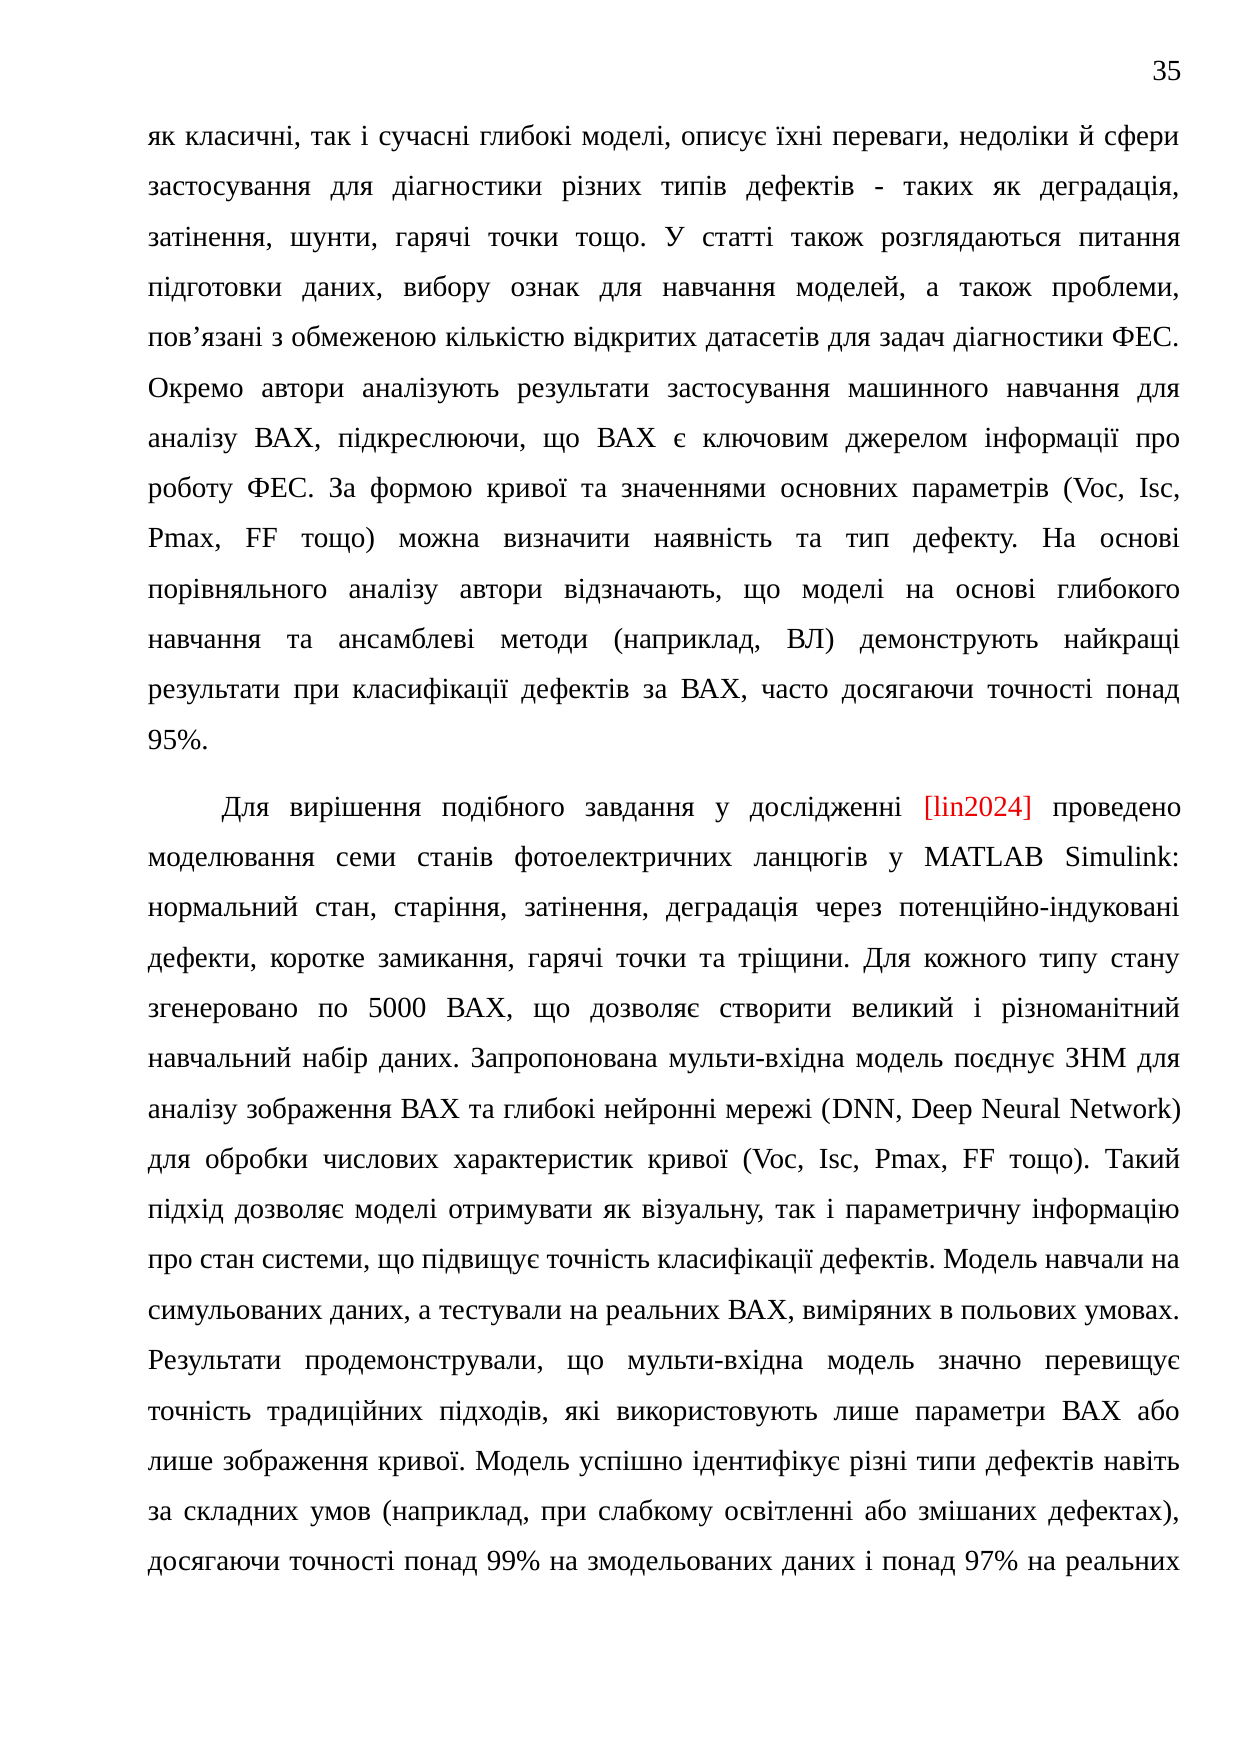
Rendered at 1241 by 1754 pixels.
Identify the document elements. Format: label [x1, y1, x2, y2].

text [148, 789, 1181, 1577]
text [148, 118, 1181, 755]
